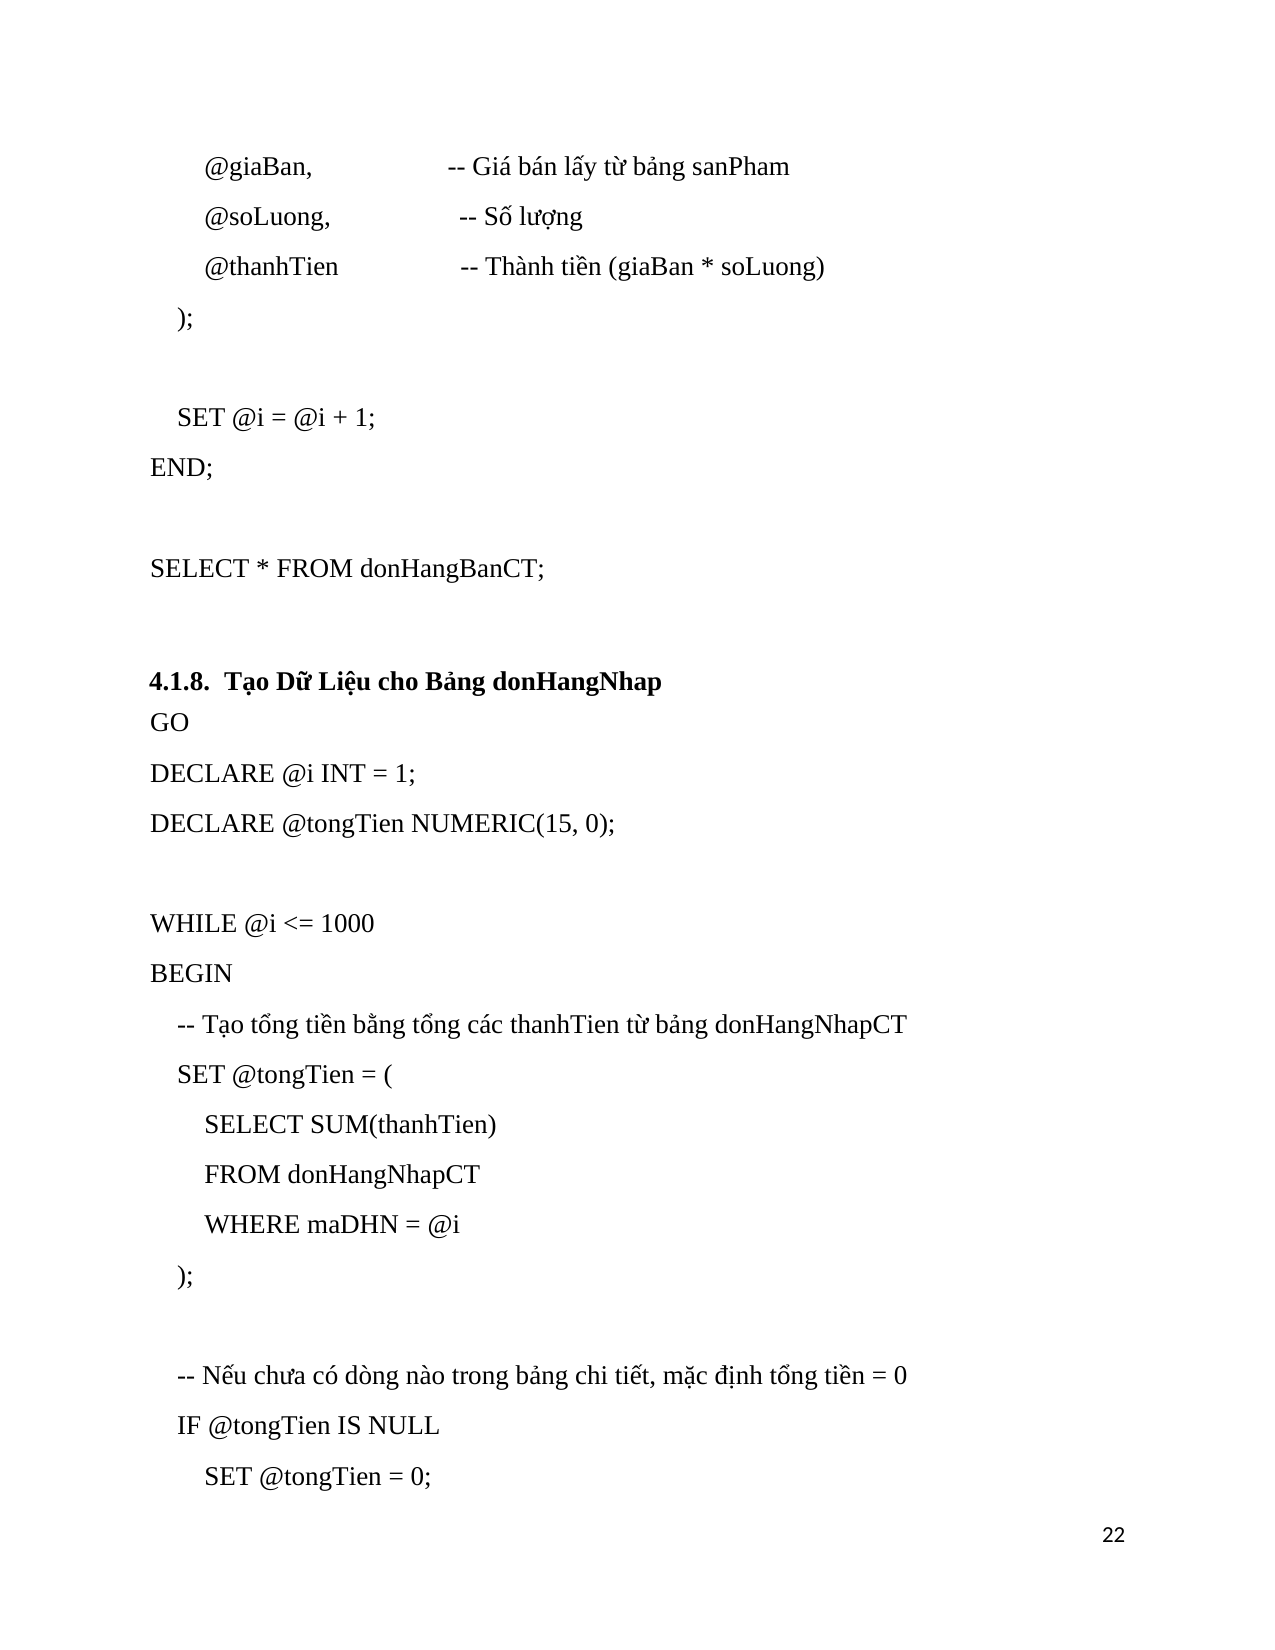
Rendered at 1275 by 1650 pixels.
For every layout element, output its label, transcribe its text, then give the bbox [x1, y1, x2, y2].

text ); [150, 1259, 1125, 1290]
subtitle Tạo Dữ Liệu cho Bảng donHangNhap [149, 664, 1125, 696]
text @thanhTien -- Thành tiền (giaBan * soLuong) [150, 250, 1125, 282]
text BEGIN [150, 957, 1125, 989]
text DECLARE @i INT = 1; [150, 757, 1125, 788]
text -- Nếu chưa có dòng nào trong bảng chi tiết, mặc định tổng tiền = 0 [150, 1359, 1125, 1390]
text SELECT SUM(thanhTien) [150, 1108, 1125, 1139]
text SET @i = @i + 1; [150, 401, 1125, 432]
text ); [150, 301, 1125, 332]
text -- Tạo tổng tiền bằng tổng các thanhTien từ bảng donHangNhapCT [150, 1008, 1125, 1039]
text SET @tongTien = 0; [150, 1459, 1125, 1491]
text SELECT * FROM donHangBanCT; [150, 552, 1125, 583]
text DECLARE @tongTien NUMERIC(15, 0); [150, 807, 1125, 838]
text WHILE @i <= 1000 [150, 907, 1125, 938]
text END; [150, 451, 1125, 482]
text FROM donHangNhapCT [150, 1158, 1125, 1189]
text GO [150, 706, 1125, 738]
text @giaBan, -- Giá bán lấy từ bảng sanPham [150, 150, 1125, 181]
text WHERE maDHN = @i [150, 1208, 1125, 1240]
text SET @tongTien = ( [150, 1058, 1125, 1089]
text IF @tongTien IS NULL [150, 1409, 1125, 1441]
text @soLuong, -- Số lượng [150, 200, 1125, 231]
